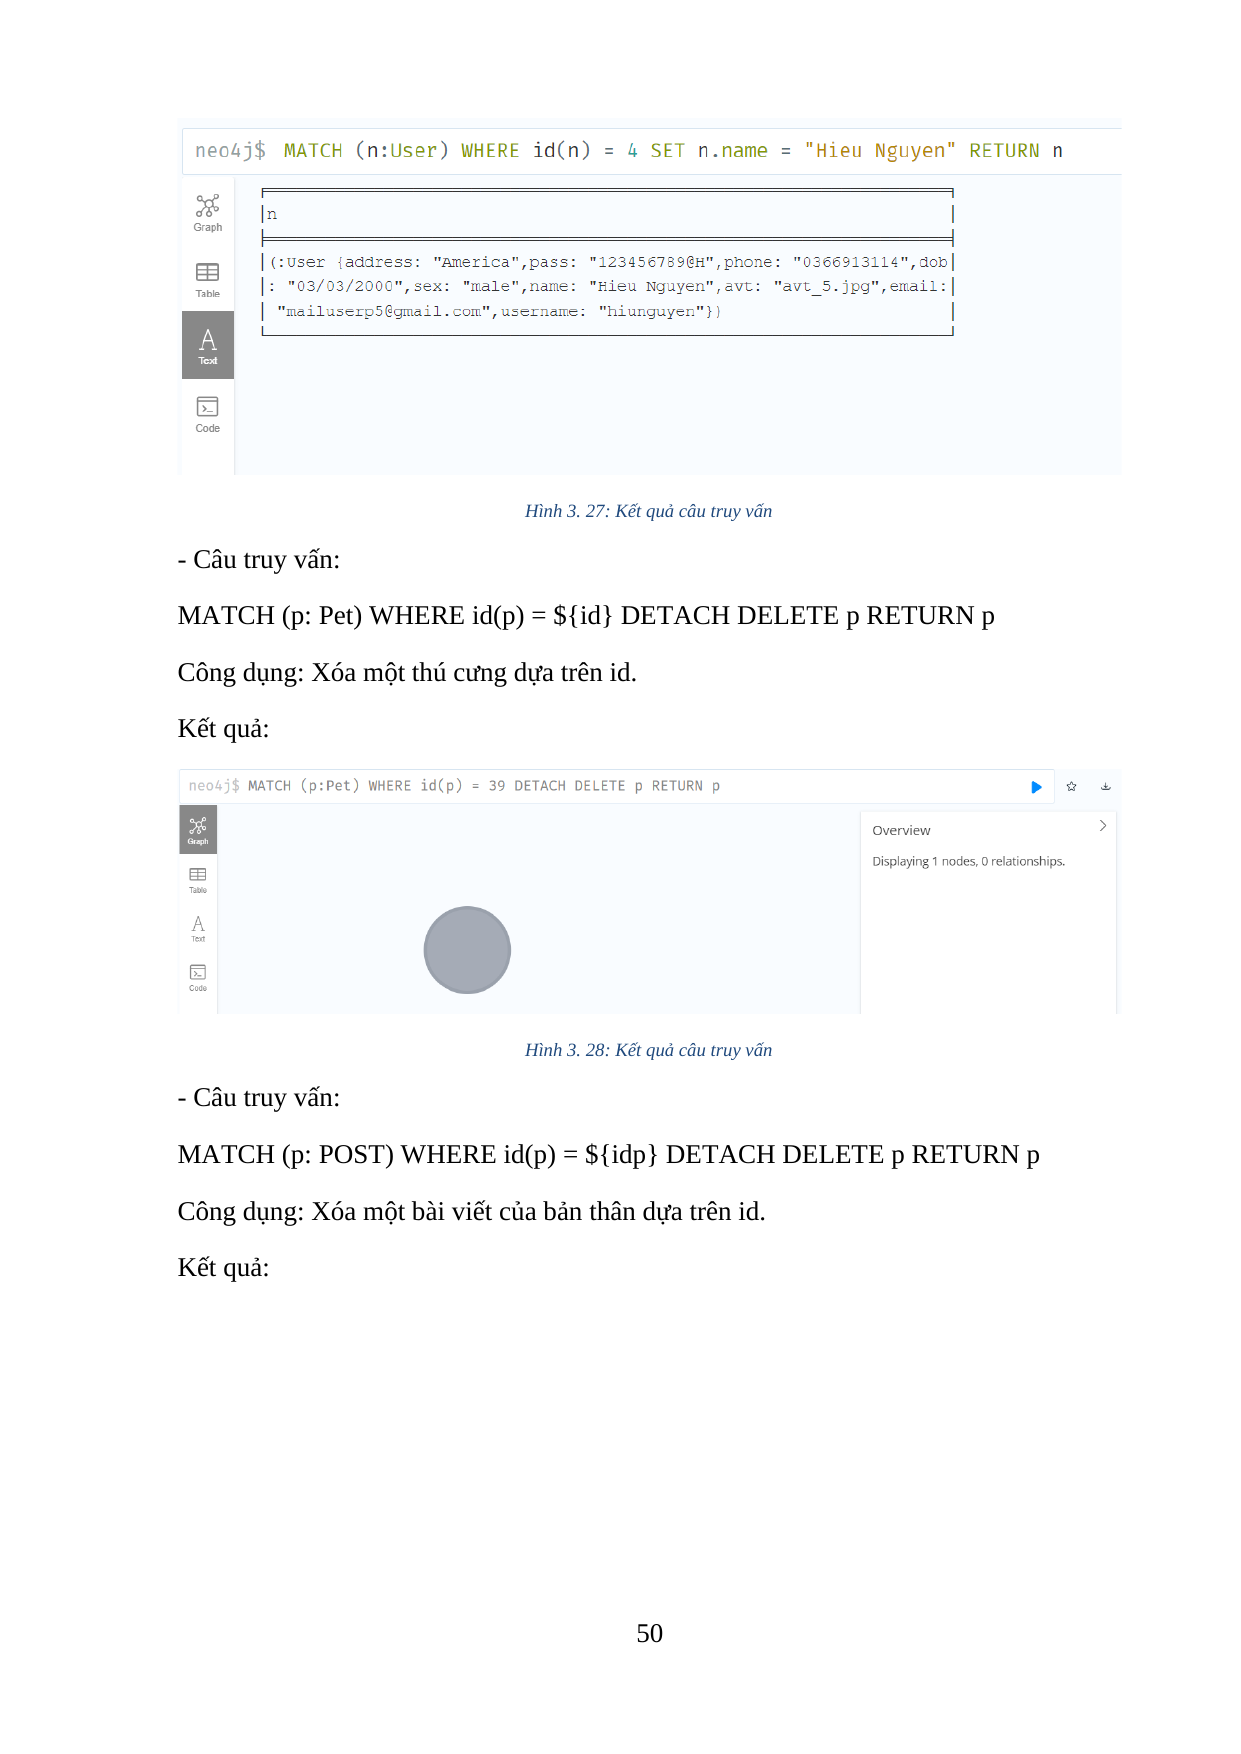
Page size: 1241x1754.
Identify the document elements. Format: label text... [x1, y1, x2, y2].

text Công dụng: Xóa một thú cưng dựa trên id. [177, 656, 1122, 687]
text Kết quả: [177, 712, 1122, 744]
text MATCH (p: Pet) WHERE id(p) = ${id} DETACH DELETE p RETURN p [177, 599, 1122, 631]
picture [177, 769, 1122, 1014]
text - Câu truy vấn: [177, 543, 1122, 574]
text - Câu truy vấn: [177, 1082, 1122, 1113]
picture [177, 118, 1122, 475]
text Công dụng: Xóa một bài viết của bản thân dựa trên id. [177, 1195, 1122, 1226]
text Kết quả: [177, 1251, 1122, 1282]
text MATCH (p: POST) WHERE id(p) = ${idp} DETACH DELETE p RETURN p [177, 1138, 1122, 1169]
